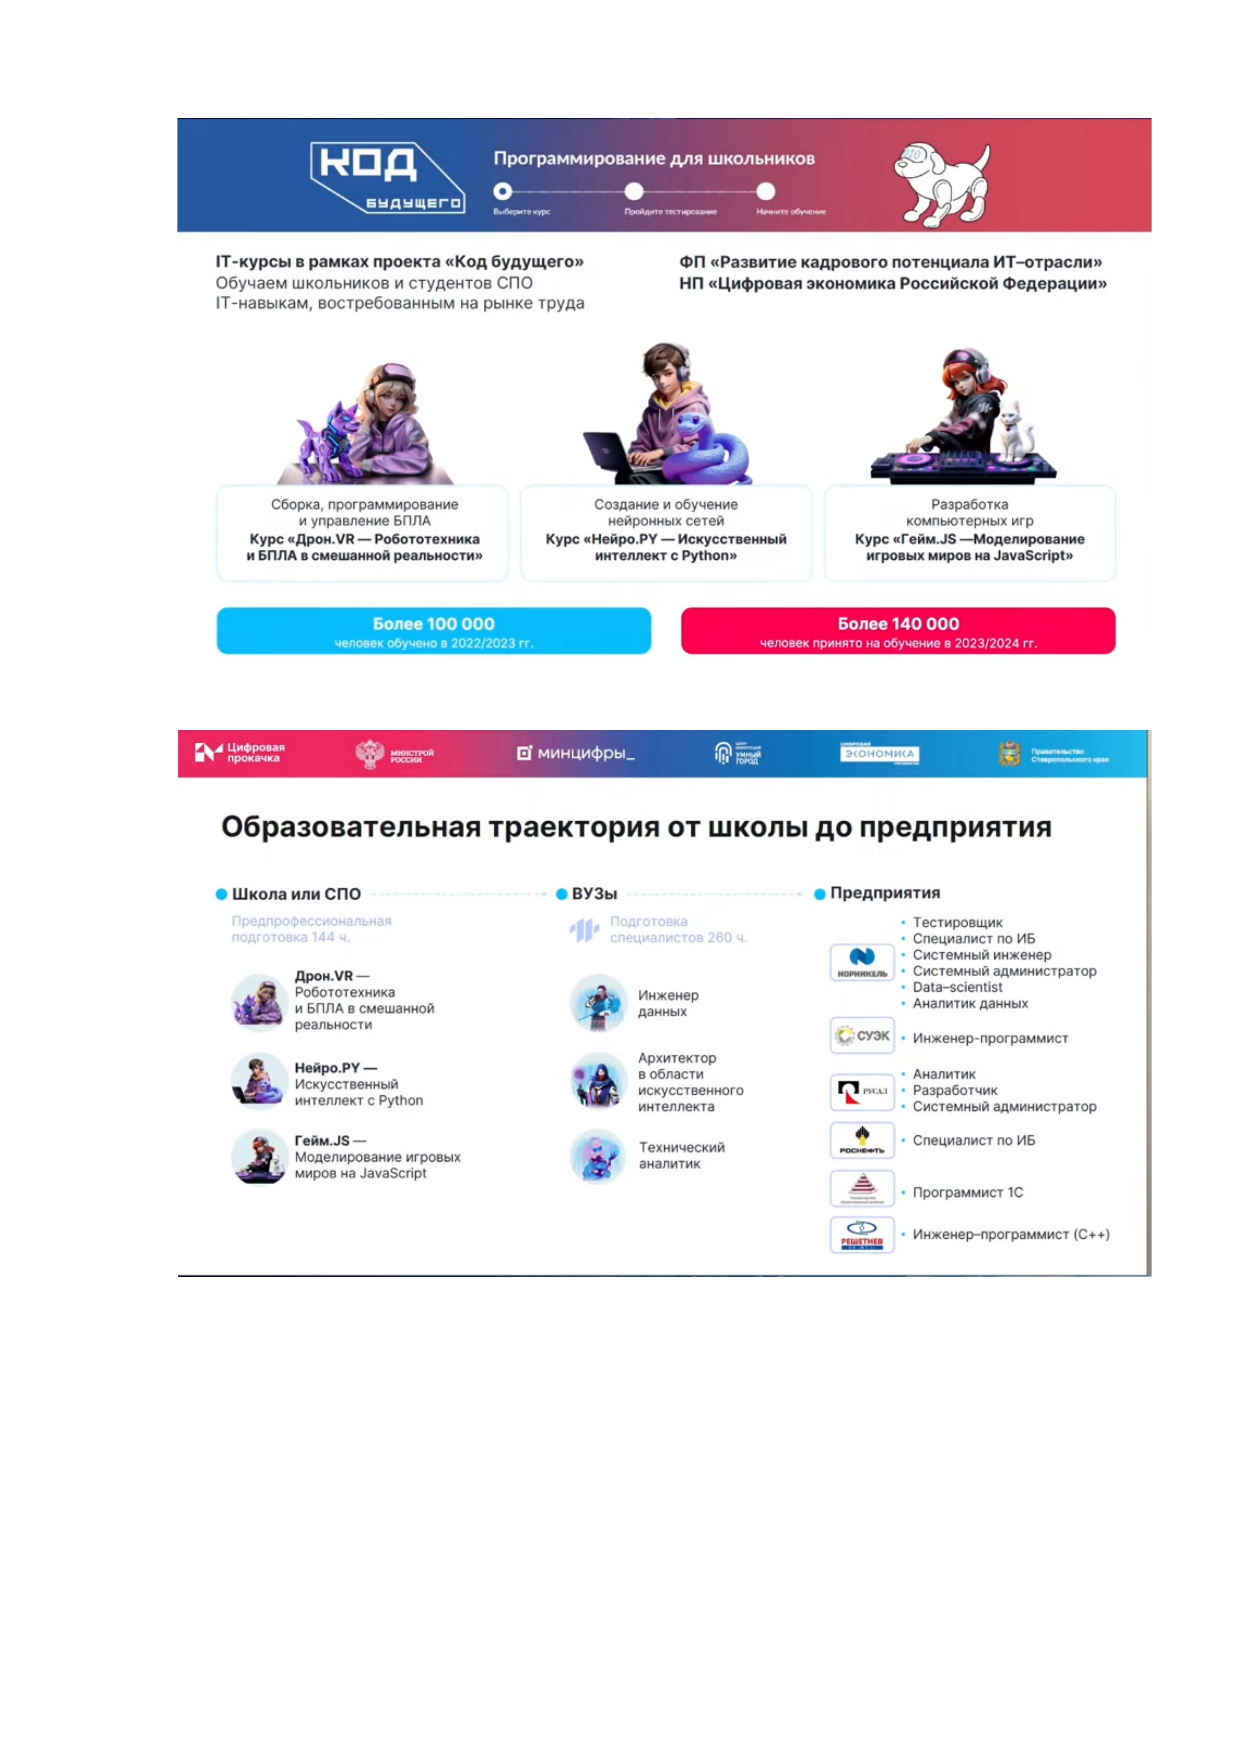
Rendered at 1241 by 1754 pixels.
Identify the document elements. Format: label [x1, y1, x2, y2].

picture [177, 118, 1152, 665]
picture [177, 730, 1152, 1277]
